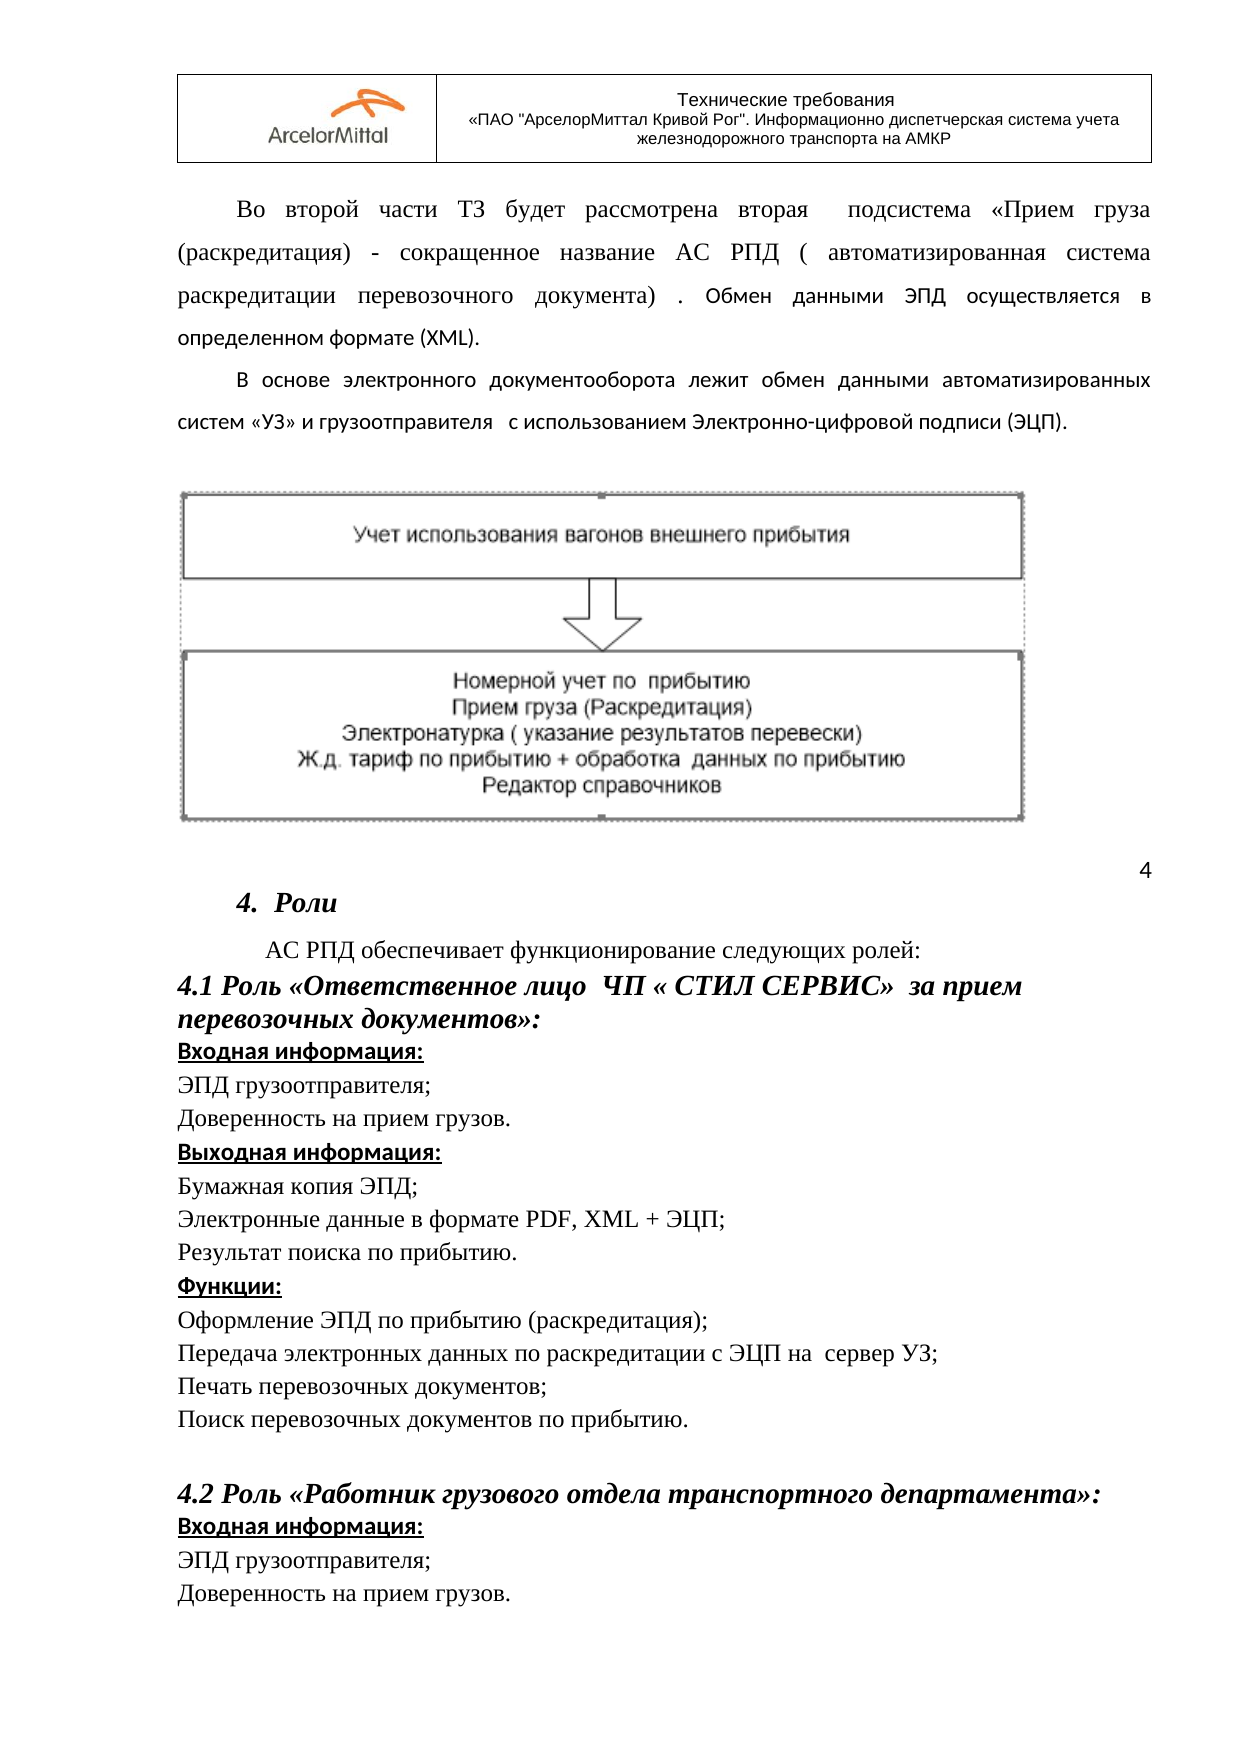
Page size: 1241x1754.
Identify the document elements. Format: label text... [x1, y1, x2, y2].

text Электронные данные в формате PDF, XML + ЭЦП; [177, 1204, 1152, 1233]
text ЭПД грузоотправителя; [177, 1070, 1152, 1099]
subtitle 4.1 Роль «Ответственное лицо ЧП « СТИЛ СЕРВИС» за прием перевозочных документов»: [177, 968, 1152, 1035]
picture [177, 482, 1027, 824]
text 4 [177, 854, 1152, 885]
text Передача электронных данных по раскредитации с ЭЦП на сервер УЗ; [177, 1338, 1152, 1367]
text Результат поиска по прибытию. [177, 1237, 1152, 1266]
text Доверенность на прием грузов. [177, 1578, 1152, 1607]
text Поиск перевозочных документов по прибытию. [177, 1404, 1152, 1433]
subtitle 4.2 Роль «Работник грузового отдела транспортного департамента»: [177, 1476, 1152, 1510]
text Бумажная копия ЭПД; [177, 1171, 1152, 1200]
text Во второй части ТЗ будет рассмотрена вторая подсистема «Прием груза (раскредитация) - сокращенное название АС РПД ( автоматизированная система раскредитации перевозочного документа) . Обмен данными ЭПД осуществляется в определенном формате (XML). [177, 194, 1152, 351]
text Оформление ЭПД по прибытию (раскредитация); [177, 1305, 1152, 1334]
text В основе электронного документооборота лежит обмен данными автоматизированных систем «УЗ» и грузоотправителя с использованием Электронно-цифровой подписи (ЭЦП). [177, 365, 1152, 435]
text Функции: [177, 1270, 1152, 1301]
list Роли [236, 885, 1152, 918]
text Доверенность на прием грузов. [177, 1103, 1152, 1132]
text Выходная информация: [177, 1136, 1152, 1167]
text Входная информация: [177, 1035, 1152, 1066]
text АС РПД обеспечивает функционирование следующих ролей: [265, 935, 1152, 964]
text ЭПД грузоотправителя; [177, 1545, 1152, 1574]
picture [254, 75, 413, 148]
text Печать перевозочных документов; [177, 1371, 1152, 1400]
text Входная информация: [177, 1510, 1152, 1540]
